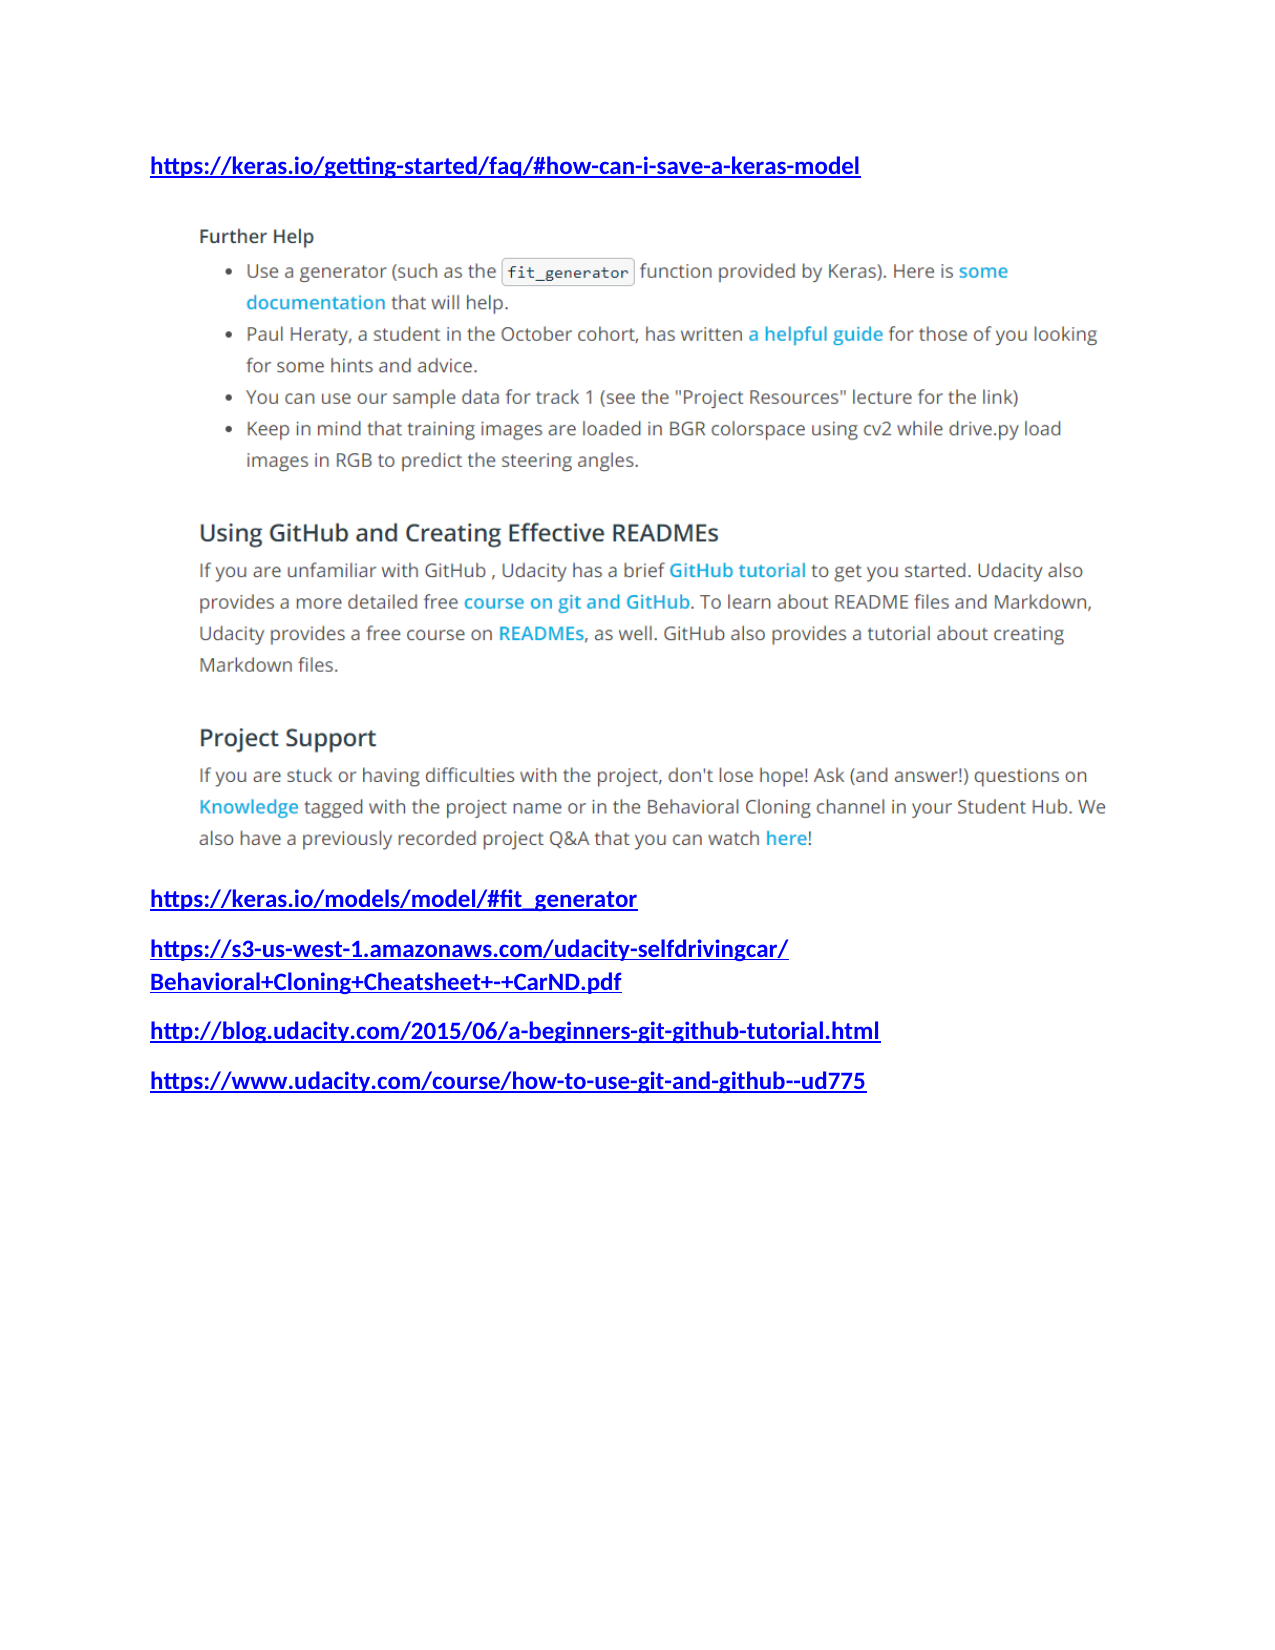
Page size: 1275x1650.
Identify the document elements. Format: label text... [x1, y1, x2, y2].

text https://s3-us-west-1.amazonaws.com/udacity-selfdrivingcar/Behavioral+Cloning+Cheatsheet+-+CarND.pdf [150, 933, 1125, 996]
text https://keras.io/models/model/#fit_generator [150, 883, 1125, 914]
text http://blog.udacity.com/2015/06/a-beginners-git-github-tutorial.html [150, 1015, 1125, 1046]
picture [150, 199, 1125, 865]
text https://www.udacity.com/course/how-to-use-git-and-github--ud775 [150, 1065, 1125, 1095]
text https://keras.io/getting-started/faq/#how-can-i-save-a-keras-model [150, 150, 1125, 181]
